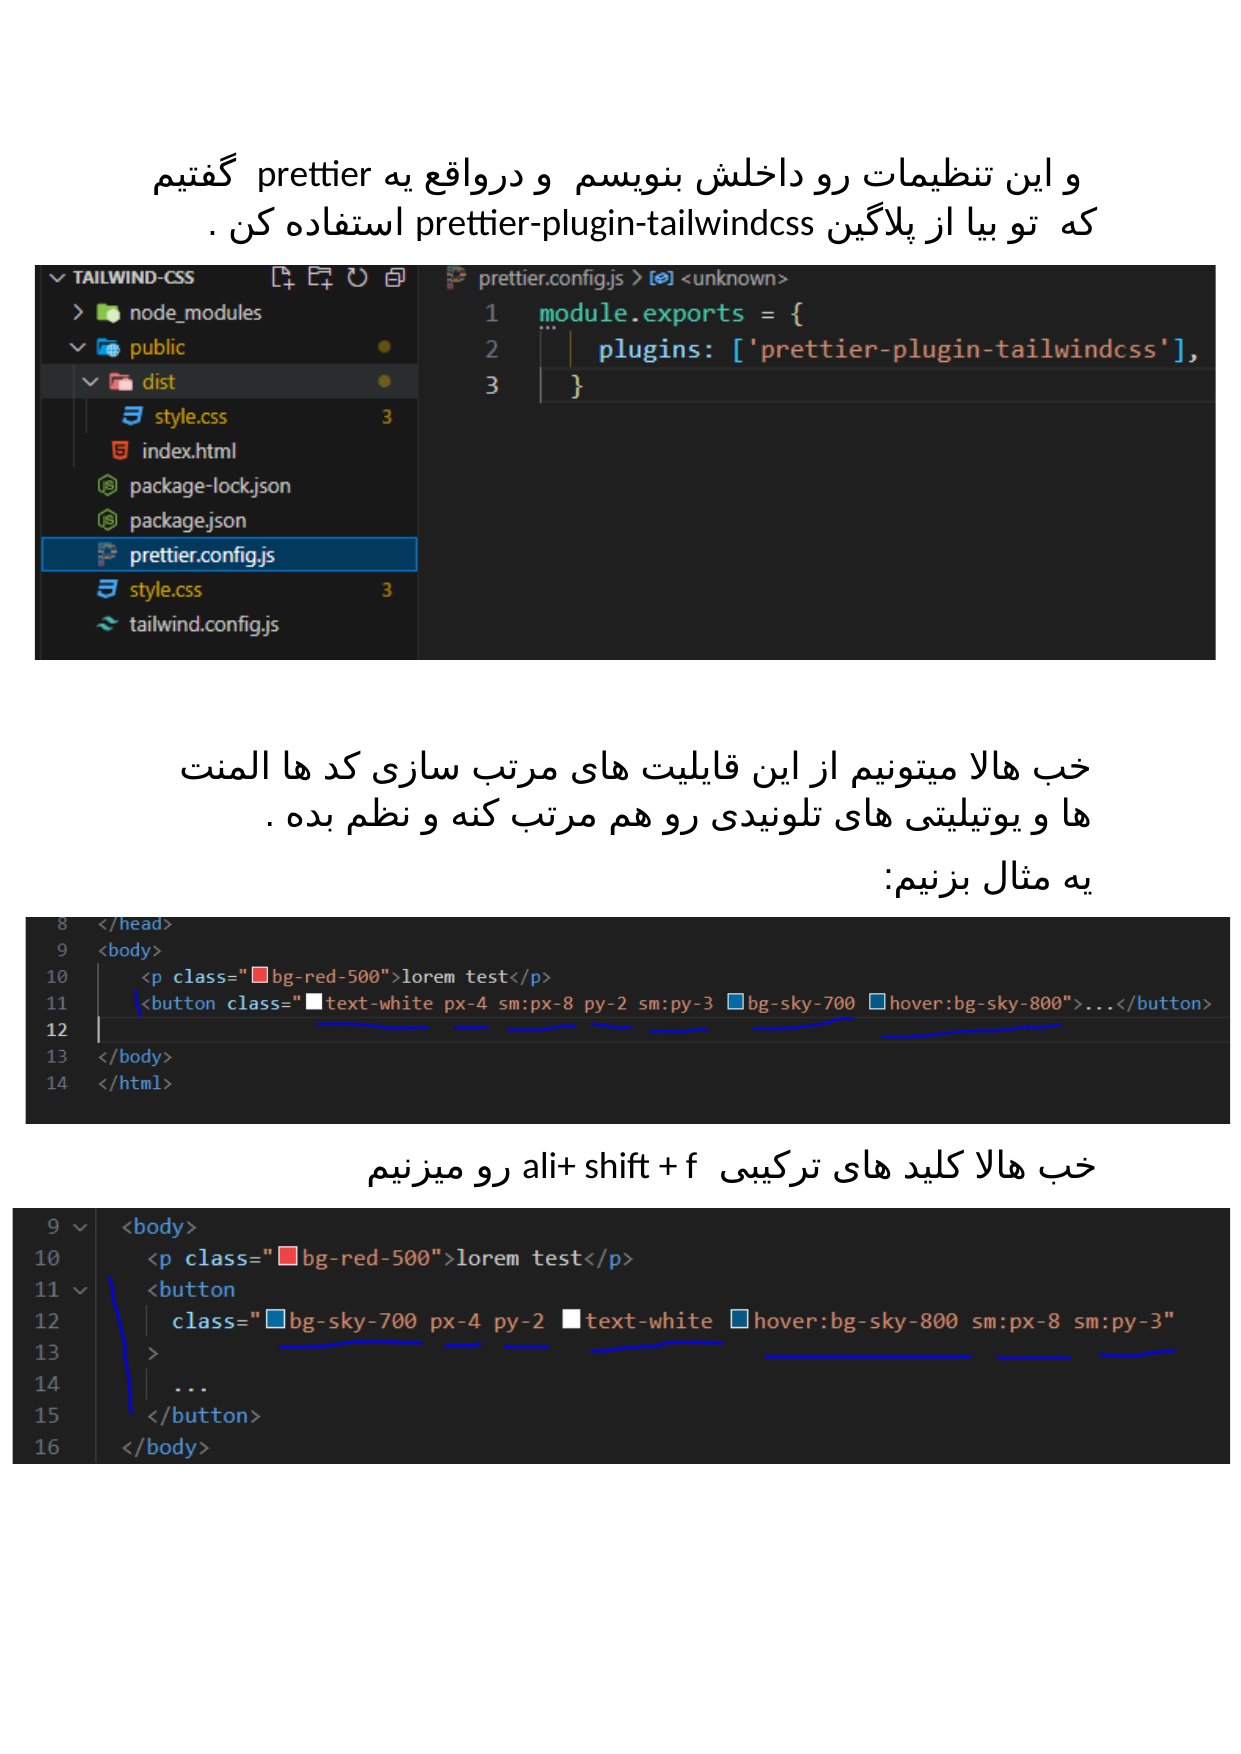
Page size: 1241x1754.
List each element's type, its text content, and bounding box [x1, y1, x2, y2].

text خب هالا کلید های ترکیبی ali+ shift + f رو میزنیم [150, 1142, 1097, 1188]
text و این تنظیمات رو داخلش بنویسم و درواقع یه prettier گفتیم که تو بیا از پلاگین prettier-plugin-tailwindcss استفاده کن . [150, 150, 1097, 245]
picture [12, 1208, 1231, 1464]
picture [34, 265, 1216, 660]
text خب هالا میتونیم از این قایلیت های مرتب سازی کد ها المنت ها و یوتیلیتی های تلونیدی رو هم مرتب کنه و نظم بده . [150, 744, 1093, 834]
picture [25, 917, 1231, 1124]
text یه مثال بزنیم: [150, 854, 1093, 897]
